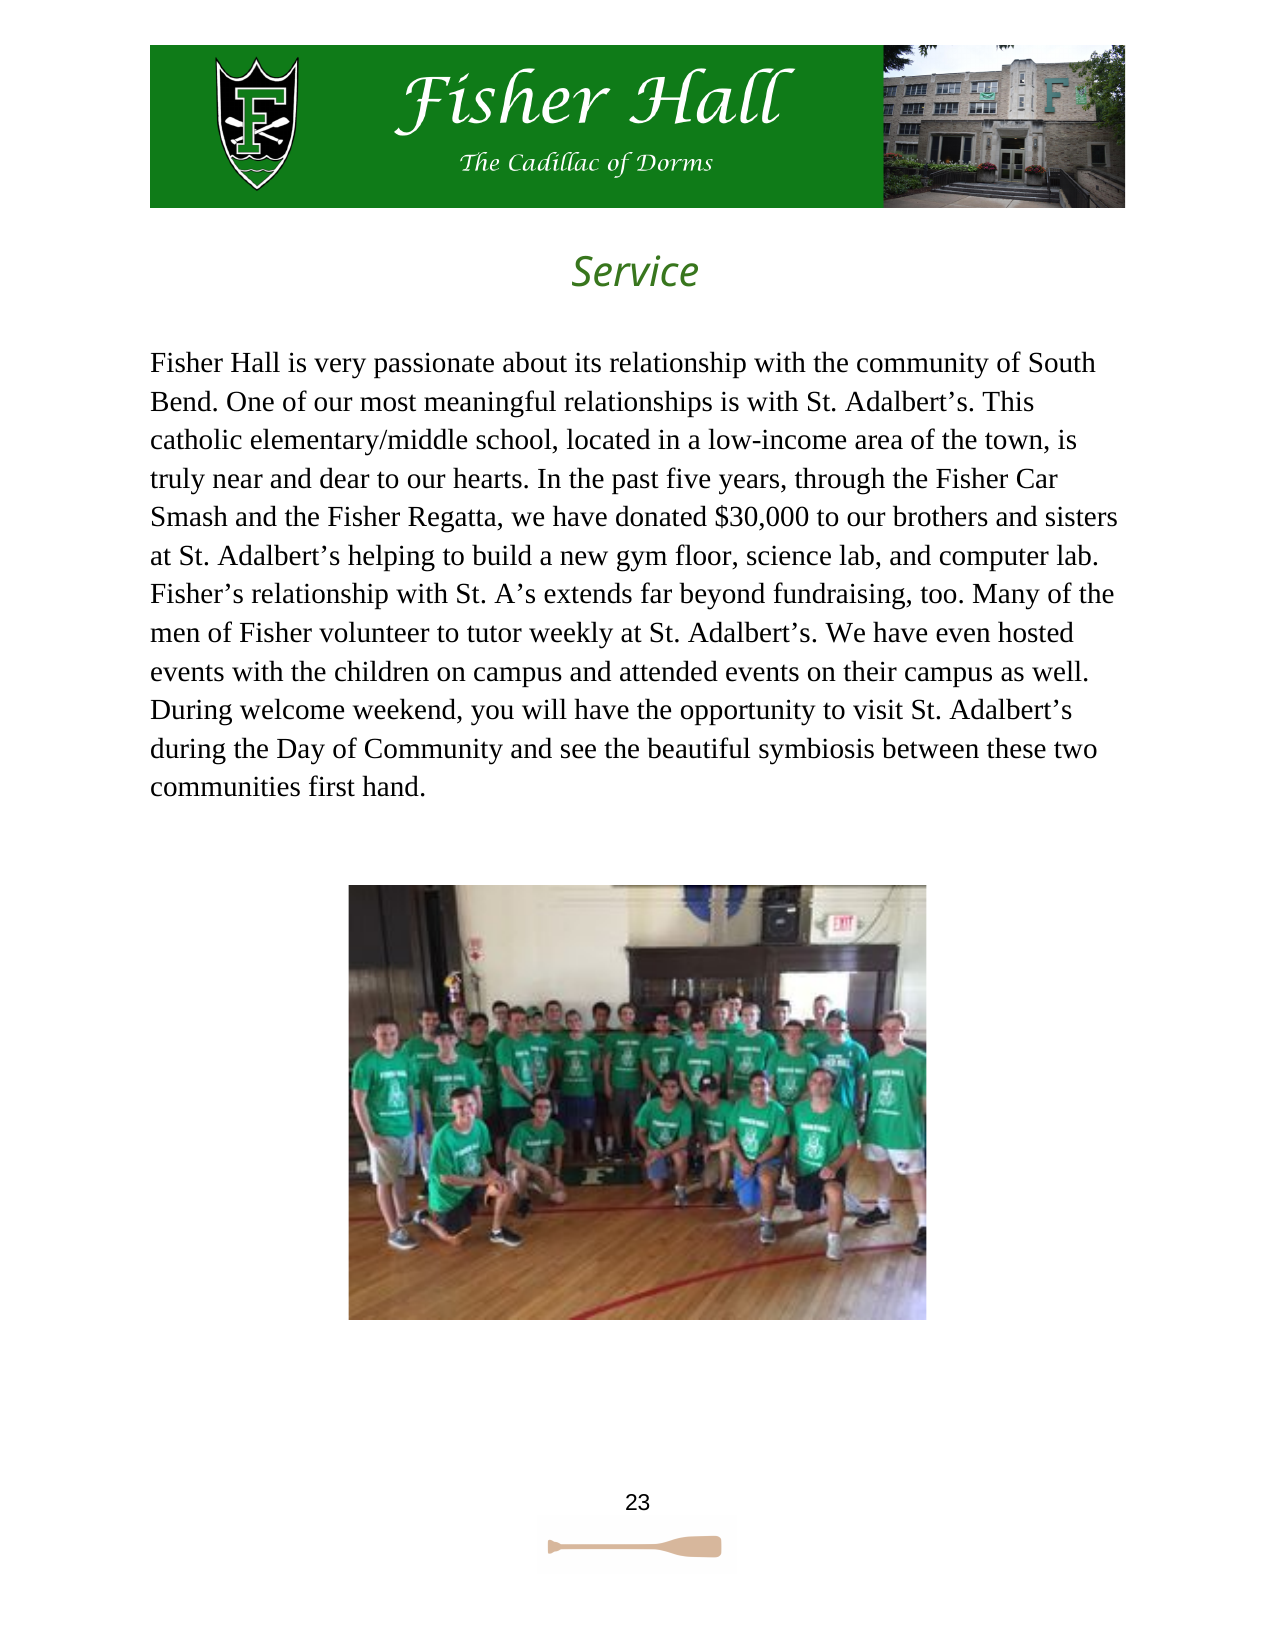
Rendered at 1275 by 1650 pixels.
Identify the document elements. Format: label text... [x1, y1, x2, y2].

picture [348, 885, 927, 1320]
picture [537, 1515, 737, 1574]
picture [150, 45, 1125, 208]
subtitle Service [150, 242, 1125, 298]
text Fisher Hall is very passionate about its relationship with the community of South Bend. One of our most meaningful relationships is with St. Adalbert’s. This catholic elementary/middle school, located in a low-income area of the town, is truly near and dear to our hearts. In the past five years, through the Fisher Car Smash and the Fisher Regatta, we have donated $30,000 to our brothers and sisters at St. Adalbert’s helping to build a new gym floor, science lab, and computer lab. Fisher’s relationship with St. A’s extends far beyond fundraising, too. Many of the men of Fisher volunteer to tutor weekly at St. Adalbert’s. We have even hosted events with the children on campus and attended events on their campus as well. During welcome weekend, you will have the opportunity to visit St. Adalbert’s during the Day of Community and see the beautiful symbiosis between these two communities first hand. [150, 345, 1125, 803]
